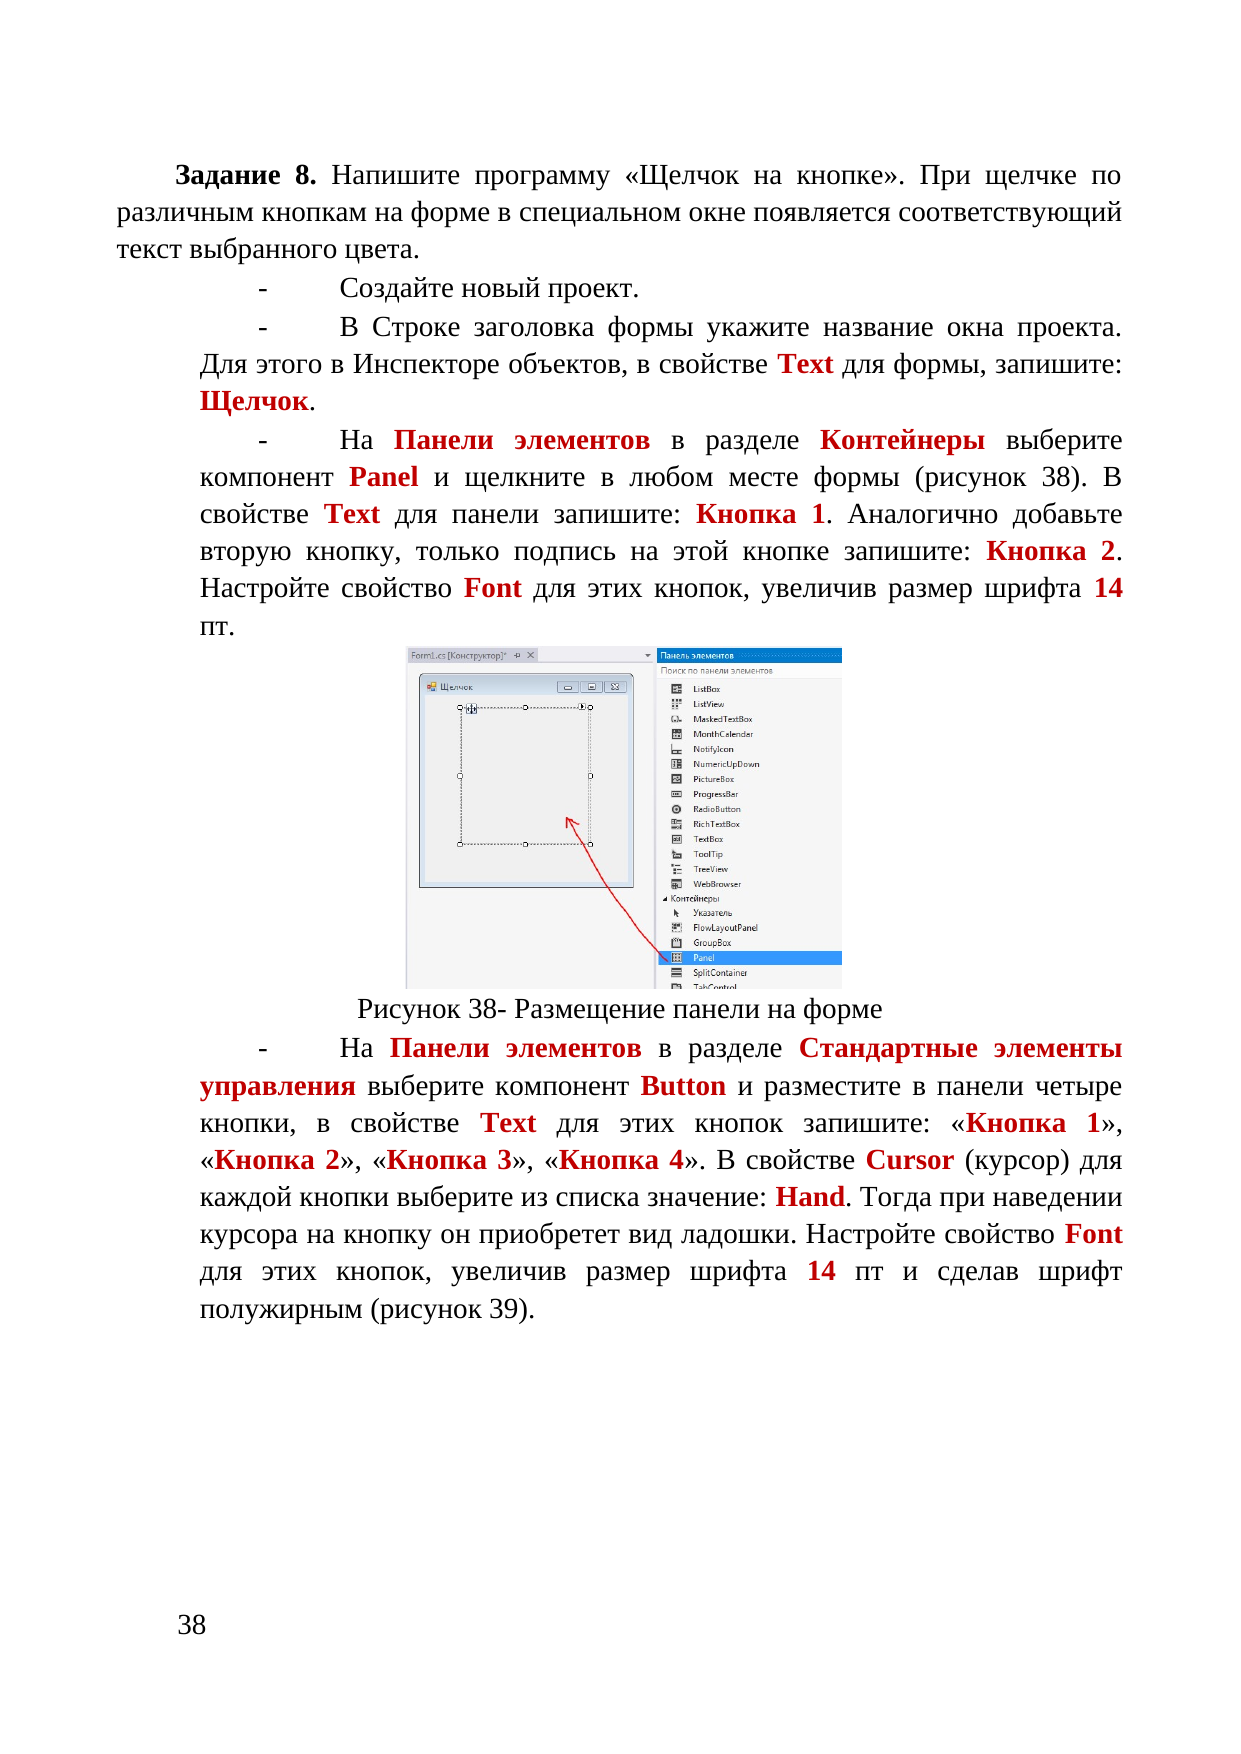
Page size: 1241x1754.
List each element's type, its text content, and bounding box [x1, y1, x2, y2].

picture [405, 646, 842, 989]
list В Строке заголовка формы укажите название окна проекта. Для этого в Инспекторе объектов, в свойстве Text для формы, запишите: Щелчок. [199, 309, 1123, 417]
list На Панели элементов в разделе Контейнеры выберите компонент Panel и щелкните в любом месте формы (рисунок 38). В свойстве Text для панели запишите: Кнопка 1. Аналогично добавьте вторую кнопку, только подпись на этой кнопке запишите: Кнопка 2. Настройте свойство Font для этих кнопок, увеличив размер шрифта 14 пт. [199, 422, 1123, 641]
text Задание 8. Напишите программу «Щелчок на кнопке». При щелчке по различным кнопкам на форме в специальном окне появляется соответствующий текст выбранного цвета. [116, 157, 1123, 265]
text Рисунок 38- Размещение панели на форме [118, 992, 1122, 1025]
list Создайте новый проект. [199, 270, 1123, 303]
list На Панели элементов в разделе Стандартные элементы управления выберите компонент Button и разместите в панели четыре кнопки, в свойстве Text для этих кнопок запишите: «Кнопка 1», «Кнопка 2», «Кнопка 3», «Кнопка 4». В свойстве Cursor (курсор) для каждой кнопки выберите из списка значение: Hand. Тогда при наведении курсора на кнопку он приобретет вид ладошки. Настройте свойство Font для этих кнопок, увеличив размер шрифта 14 пт и сделав шрифт полужирным (рисунок 39). [199, 1030, 1123, 1324]
